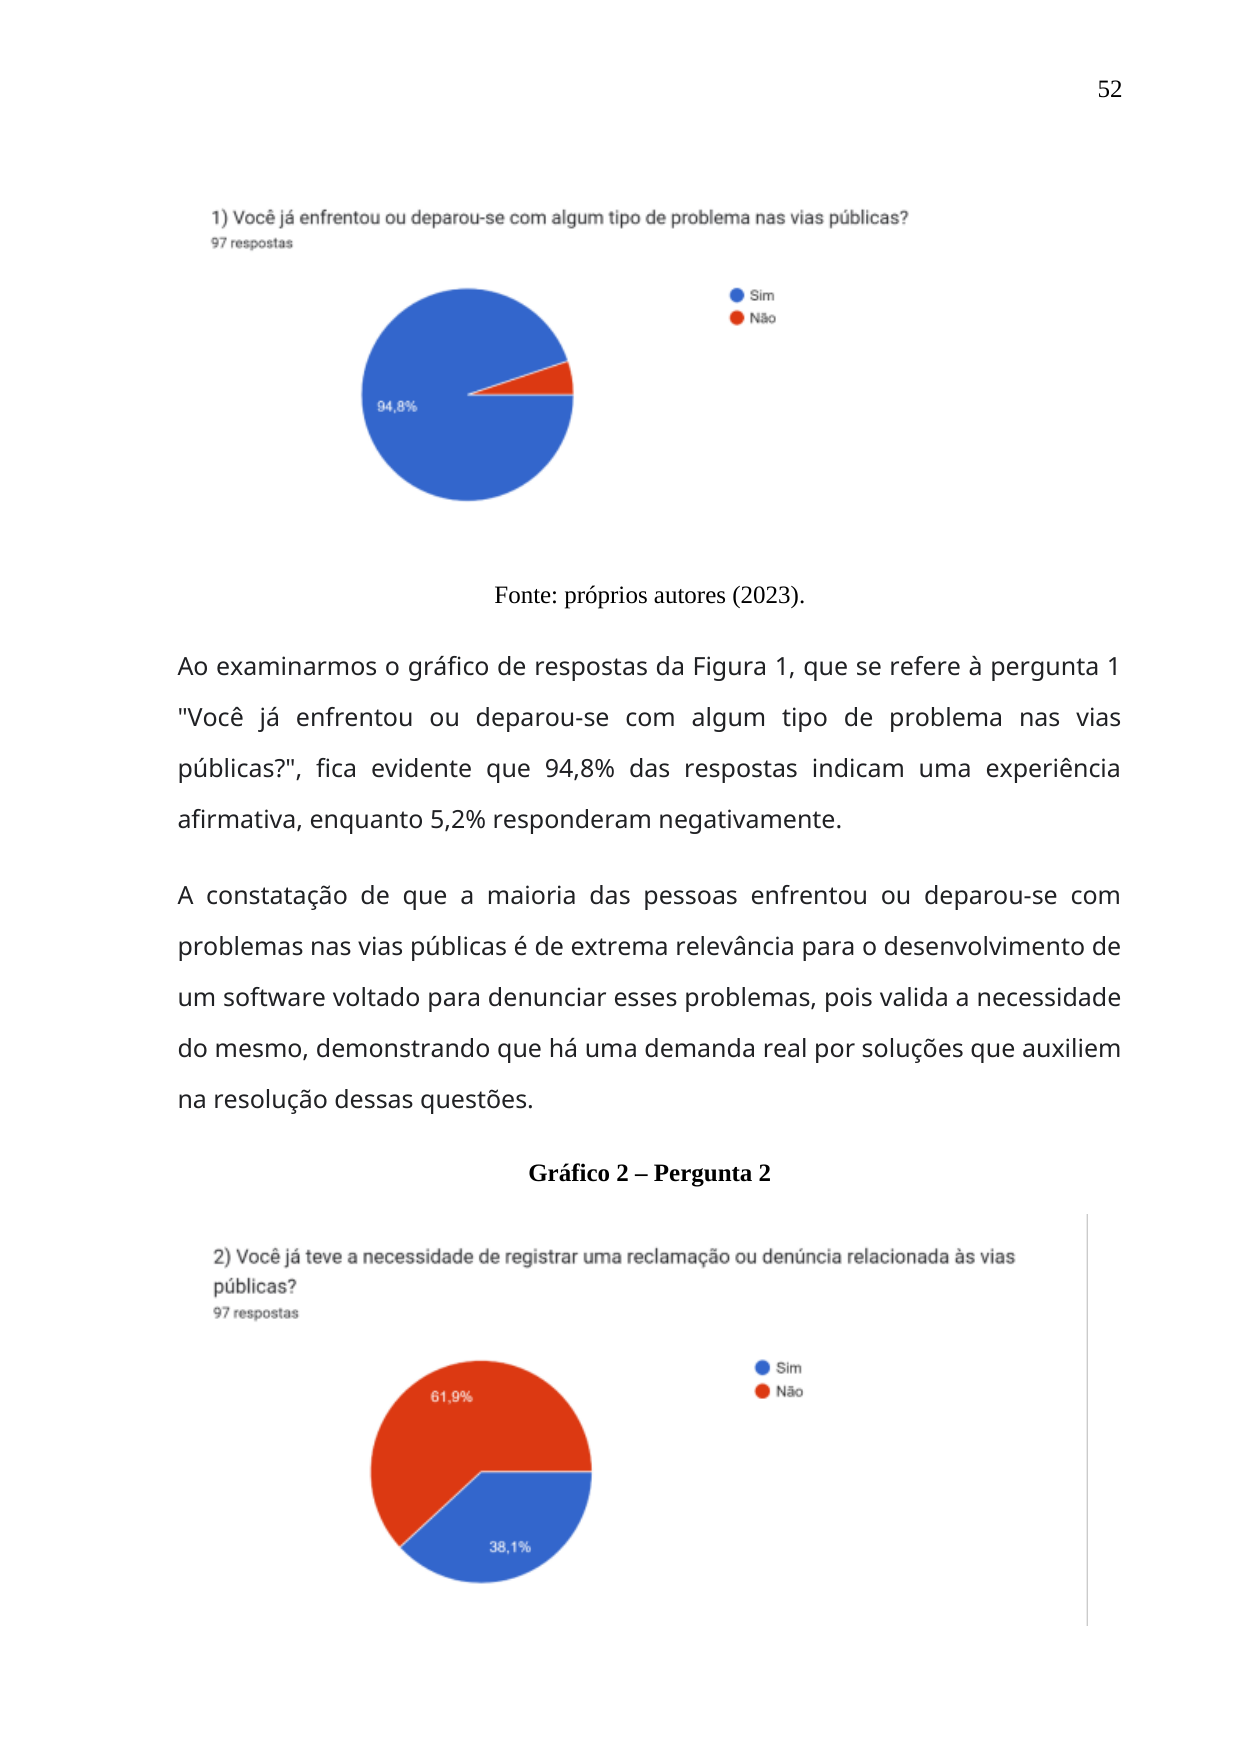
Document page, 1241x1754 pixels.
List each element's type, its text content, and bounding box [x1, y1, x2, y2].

picture [183, 177, 1048, 542]
picture [184, 1214, 1089, 1626]
text Fonte: próprios autores (2023). [177, 581, 1122, 609]
text Gráfico 2 – Pergunta 2 [177, 1158, 1122, 1187]
text Ao examinarmos o gráfico de respostas da Figura 1, que se refere à pergunta 1 "Você já enfrentou ou deparou-se com algum tipo de problema nas vias públicas?", fica evidente que 94,8% das respostas indicam uma experiência afirmativa, enquanto 5,2% responderam negativamente. [177, 649, 1122, 836]
text A constatação de que a maioria das pessoas enfrentou ou deparou-se com problemas nas vias públicas é de extrema relevância para o desenvolvimento de um software voltado para denunciar esses problemas, pois valida a necessidade do mesmo, demonstrando que há uma demanda real por soluções que auxiliem na resolução dessas questões. [177, 878, 1122, 1116]
